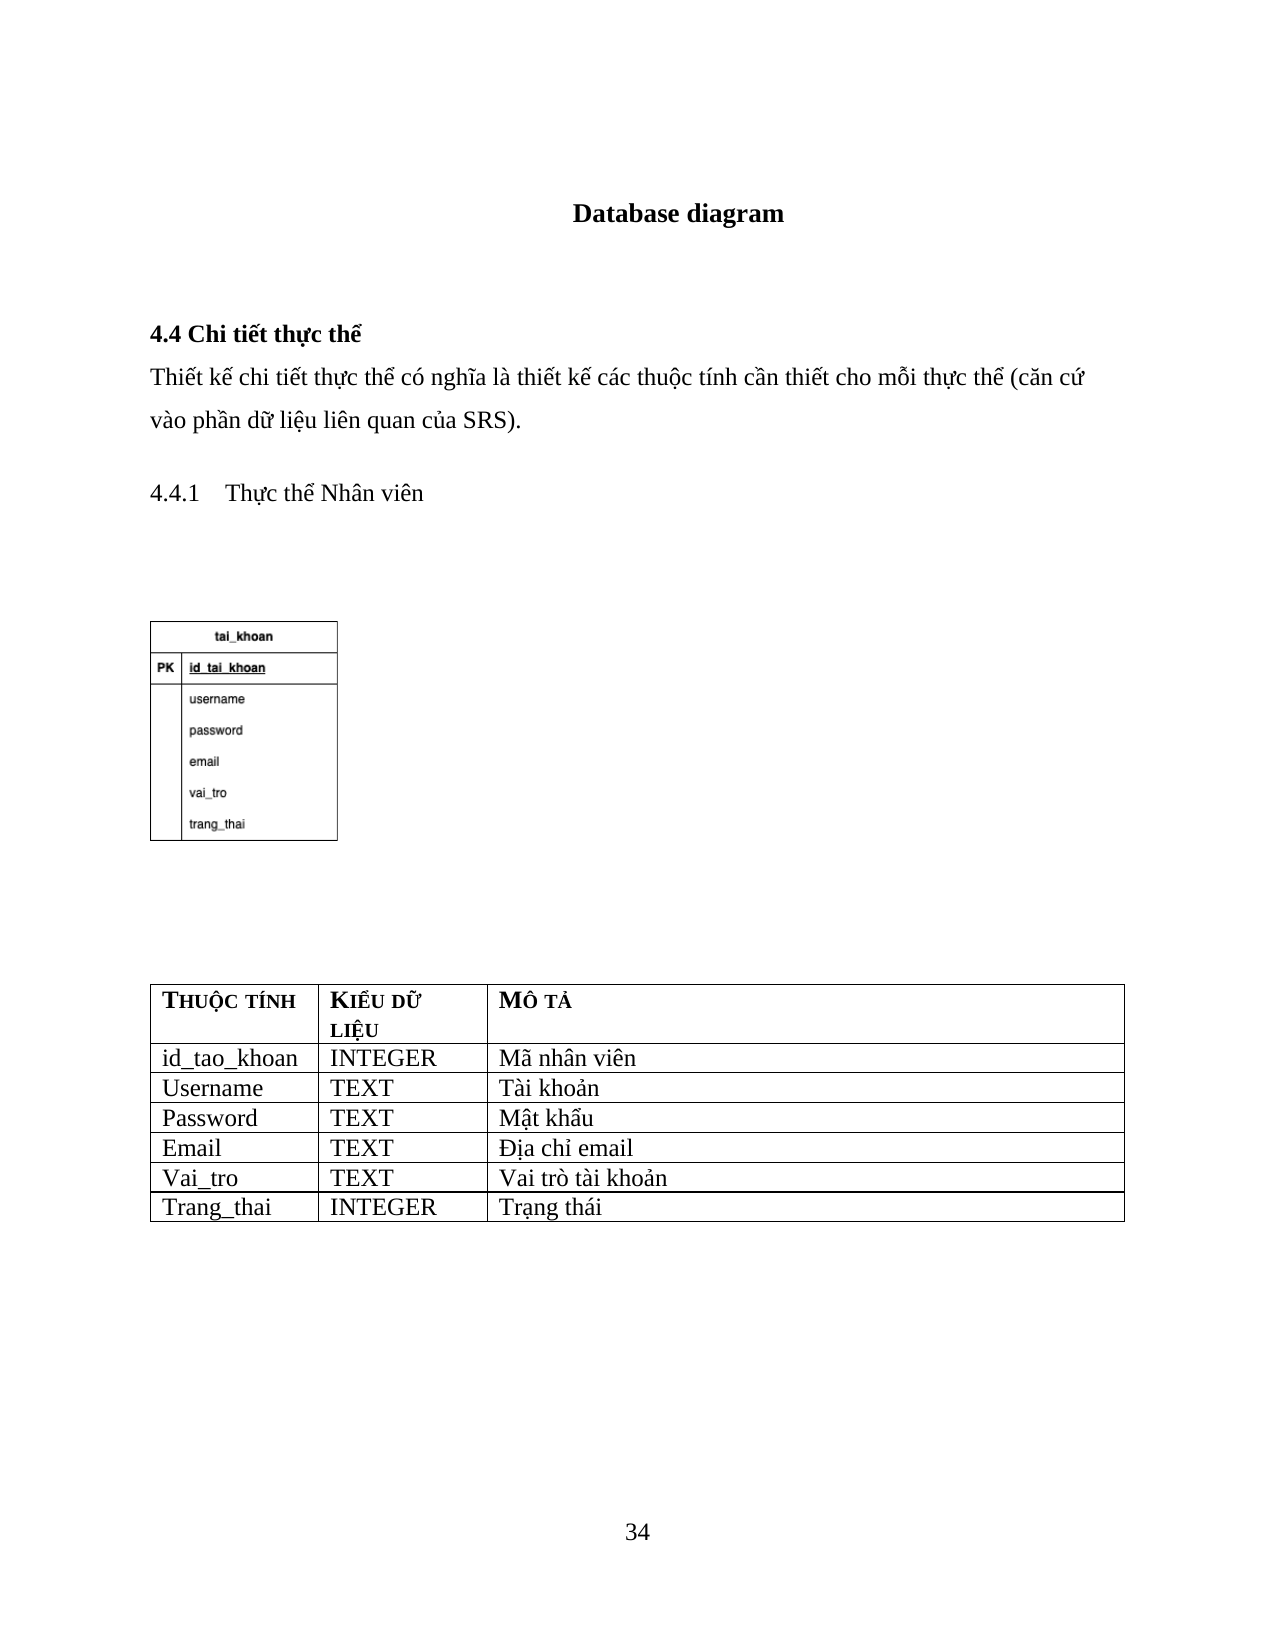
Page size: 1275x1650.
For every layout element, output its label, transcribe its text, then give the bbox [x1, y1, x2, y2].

table_cell Email [151, 1133, 318, 1162]
table_cell TEXT [319, 1133, 487, 1162]
table_cell Tài khoản [488, 1073, 1124, 1102]
table_cell Mật khẩu [488, 1103, 1124, 1132]
text 4.4 Chi tiết thực thể Thiết kế chi tiết thực thể có nghĩa là thiết kế các thuộc tính cần thiết cho mỗi thực thể (căn cứ vào phần dữ liệu liên quan của SRS). [150, 319, 1125, 434]
subtitle Thực thể Nhân viên [150, 478, 1125, 506]
table_cell TEXT [319, 1073, 487, 1102]
picture [150, 621, 338, 841]
table_cell Mã nhân viên [488, 1044, 1124, 1072]
table_cell TEXT [319, 1163, 487, 1191]
table_header Thuộc tính [151, 985, 318, 1042]
table_cell TEXT [319, 1103, 487, 1132]
table_cell Vai_tro [151, 1163, 318, 1191]
table_cell INTEGER [319, 1044, 487, 1072]
list Database diagram [269, 197, 1125, 228]
table_cell Địa chỉ email [488, 1133, 1124, 1162]
table_cell INTEGER [319, 1193, 487, 1221]
table_header Kiểu dữ liệu [319, 985, 487, 1042]
table_cell Vai trò tài khoản [488, 1163, 1124, 1191]
table_cell Password [151, 1103, 318, 1132]
table_cell Trang_thai [151, 1193, 318, 1221]
table_cell Trạng thái [488, 1193, 1124, 1221]
table_cell id_tao_khoan [151, 1044, 318, 1072]
table_header Mô tả [488, 985, 1124, 1042]
table_cell Username [151, 1073, 318, 1102]
